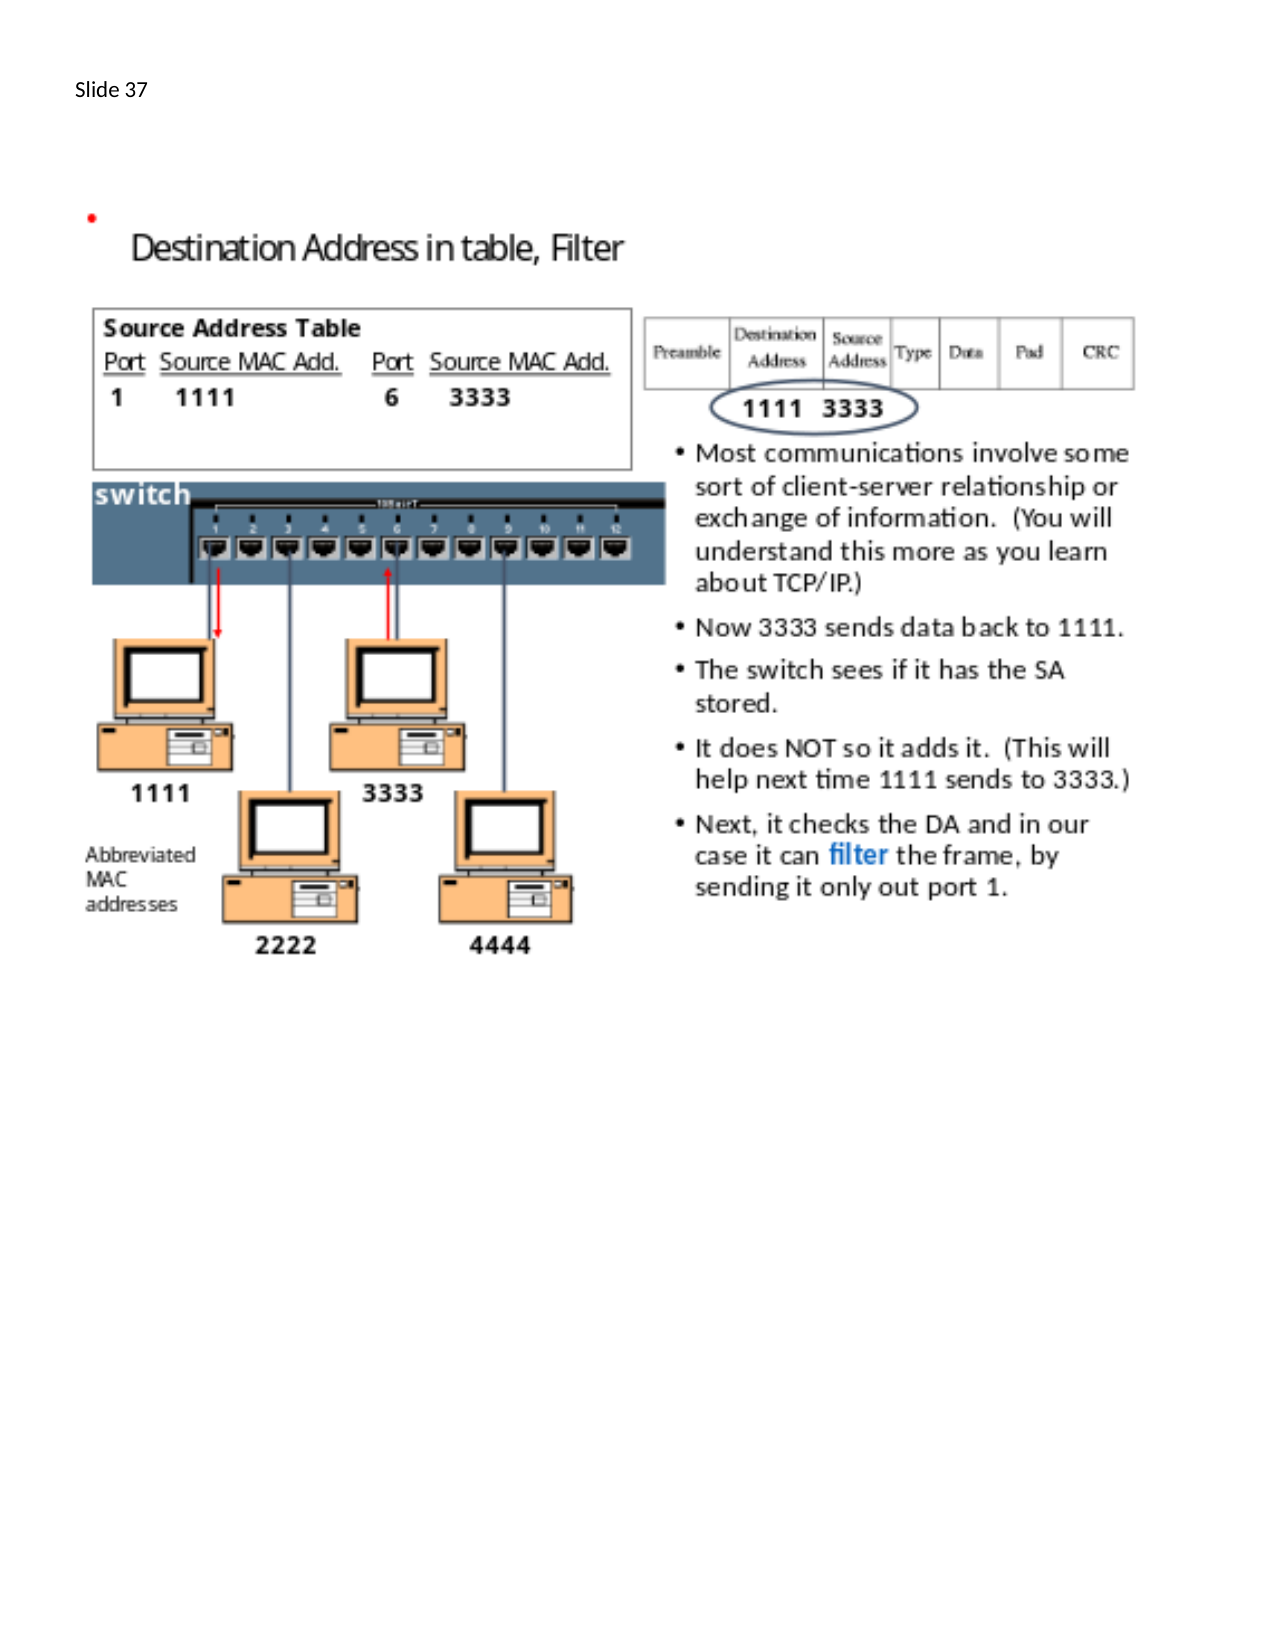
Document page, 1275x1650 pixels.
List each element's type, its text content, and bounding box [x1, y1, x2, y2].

text Slide 37 [75, 75, 1200, 103]
